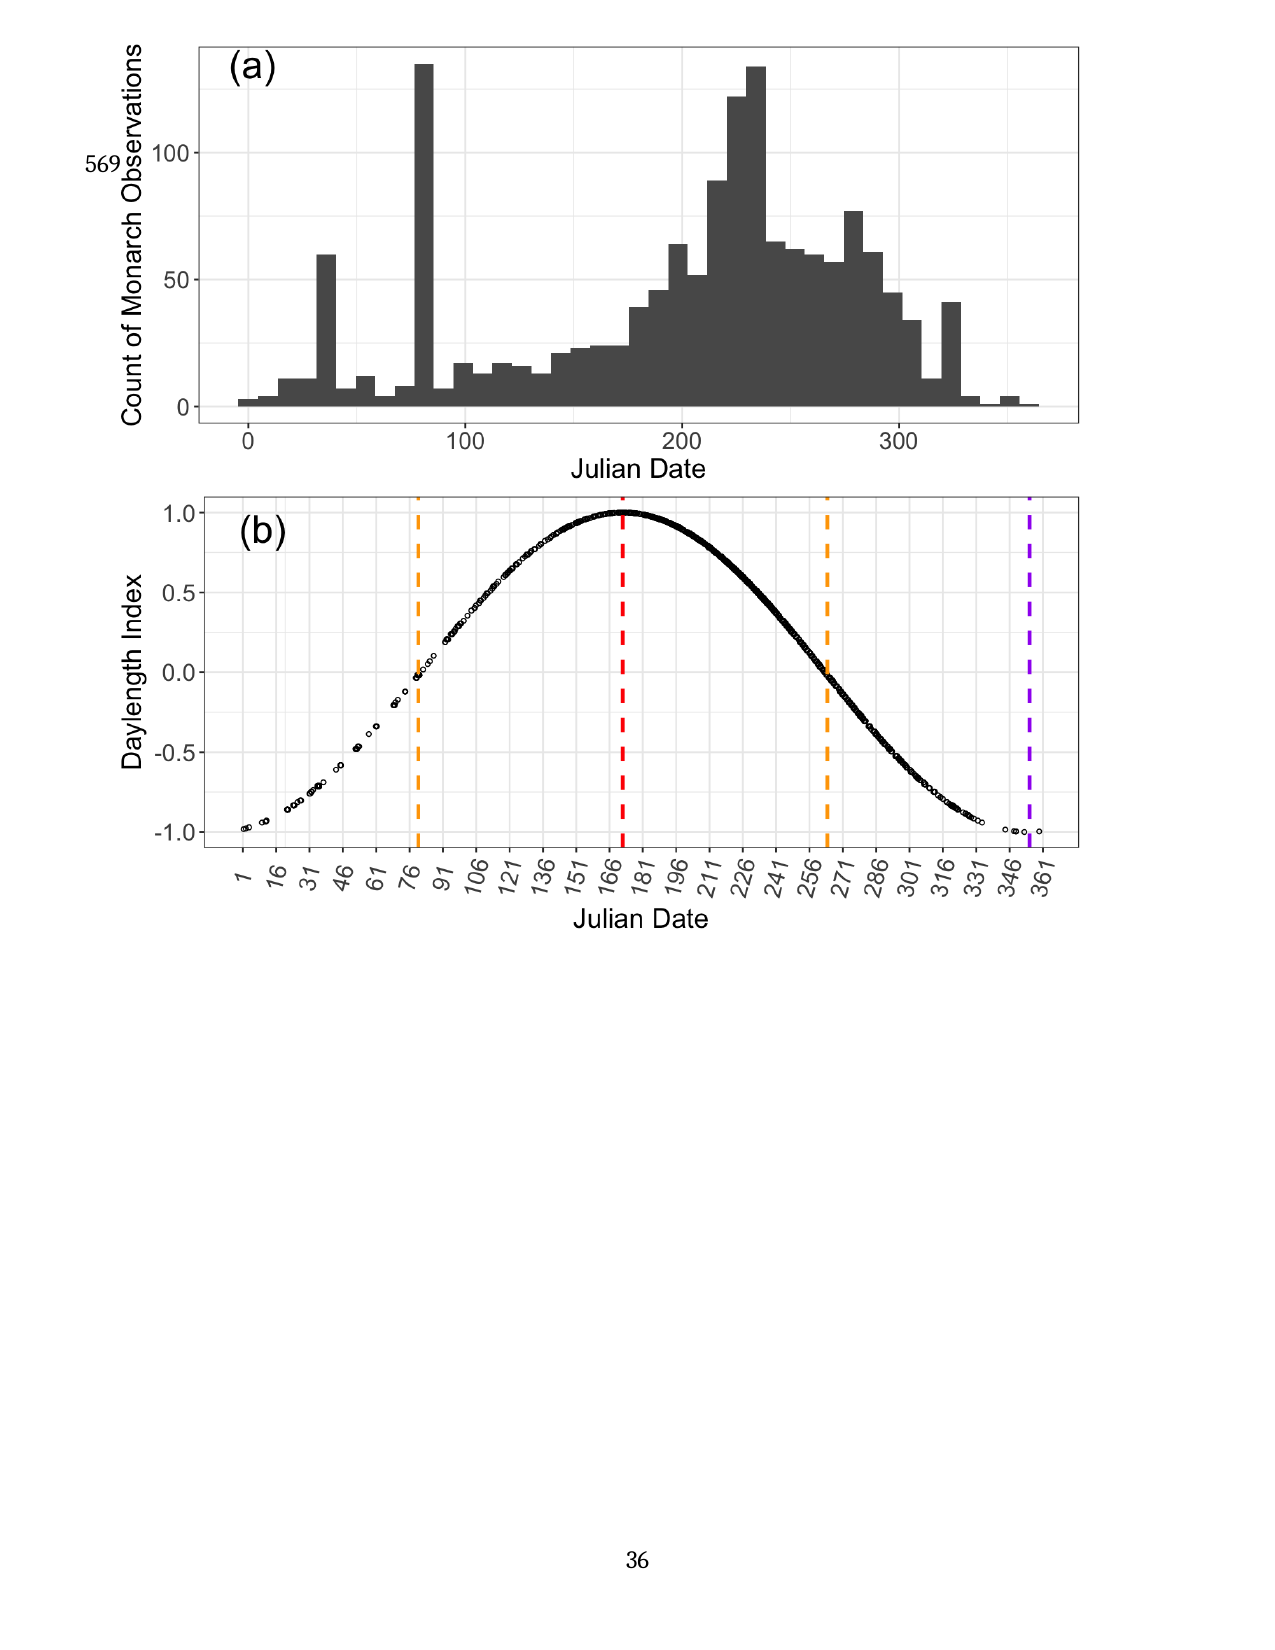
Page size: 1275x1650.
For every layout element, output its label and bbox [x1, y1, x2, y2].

picture [112, 37, 1088, 937]
